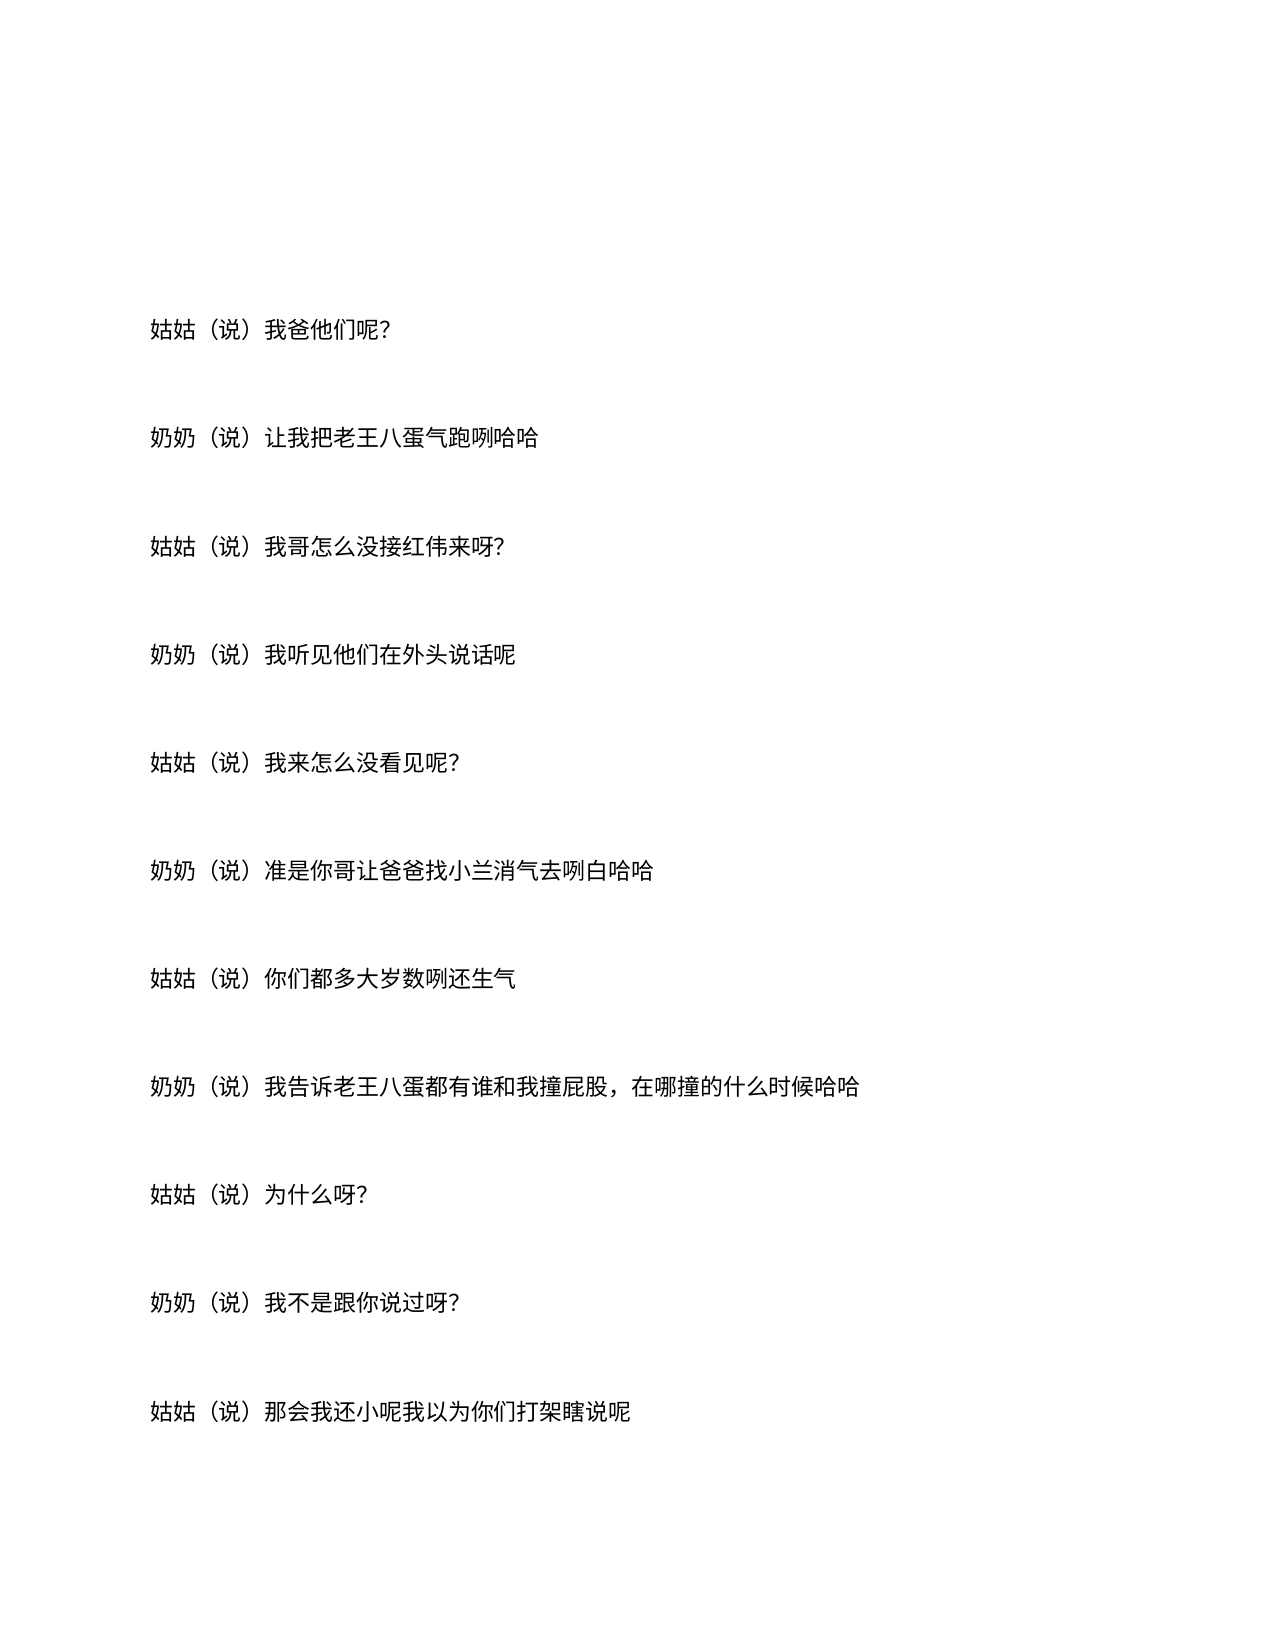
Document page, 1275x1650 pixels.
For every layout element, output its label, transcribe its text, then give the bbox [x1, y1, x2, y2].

text 奶奶（说）我不是跟你说过呀？ [150, 1285, 1125, 1318]
text 姑姑（说）我爸他们呢？ [150, 312, 1125, 345]
text 姑姑（说）为什么呀？ [150, 1177, 1125, 1210]
text 奶奶（说）让我把老王八蛋气跑咧哈哈 [150, 420, 1125, 453]
text 姑姑（说）你们都多大岁数咧还生气 [150, 961, 1125, 994]
text 姑姑（说）我哥怎么没接红伟来呀？ [150, 528, 1125, 562]
text 奶奶（说）准是你哥让爸爸找小兰消气去咧白哈哈 [150, 853, 1125, 886]
text 姑姑（说）我来怎么没看见呢？ [150, 745, 1125, 778]
text 姑姑（说）那会我还小呢我以为你们打架瞎说呢 [150, 1393, 1125, 1427]
text 奶奶（说）我听见他们在外头说话呢 [150, 637, 1125, 670]
text 奶奶（说）我告诉老王八蛋都有谁和我撞屁股，在哪撞的什么时候哈哈 [150, 1069, 1125, 1102]
